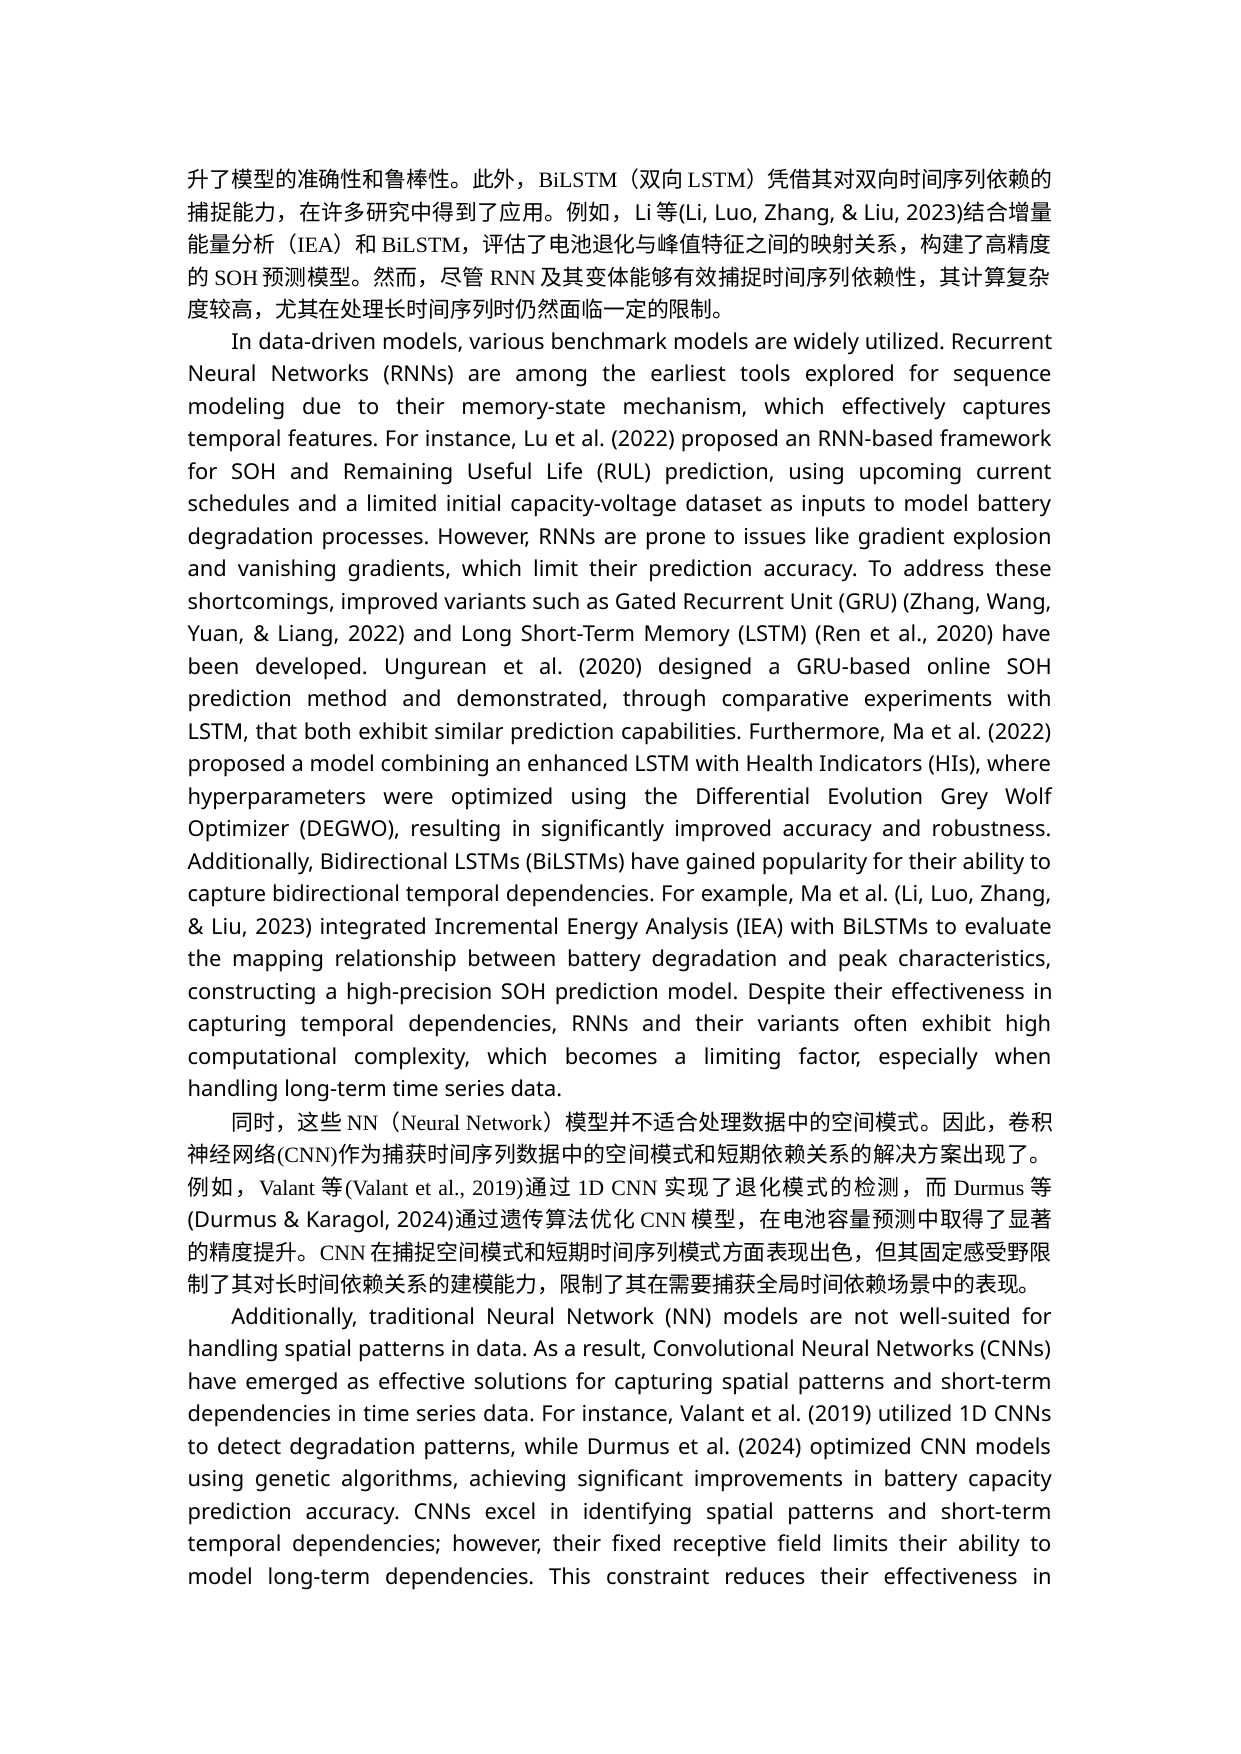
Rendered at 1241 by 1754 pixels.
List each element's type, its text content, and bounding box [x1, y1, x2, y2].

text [187, 1299, 1053, 1592]
text In data-driven models, various benchmark models are widely utilized. Recurrent Neural Networks (RNNs) are among the earliest tools explored for sequence modeling due to their memory-state mechanism, which effectively captures temporal features. For instance, Lu et al. (2022) proposed an RNN-based framework for SOH and Remaining Useful Life (RUL) prediction, using upcoming current schedules and a limited initial capacity-voltage dataset as inputs to model battery degradation processes. However, RNNs are prone to issues like gradient explosion and vanishing gradients, which limit their prediction accuracy. To address these shortcomings, improved variants such as Gated Recurrent Unit (GRU) (Zhang, Wang, Yuan, & Liang, 2022) and Long Short-Term Memory (LSTM) (Ren et al., 2020) have been developed. Ungurean et al. (2020) designed a GRU-based online SOH prediction method and demonstrated, through comparative experiments with LSTM, that both exhibit similar prediction capabilities. Furthermore, Ma et al. (2022) proposed a model combining an enhanced LSTM with Health Indicators (HIs), where hyperparameters were optimized using the Differential Evolution Grey Wolf Optimizer (DEGWO), resulting in significantly improved accuracy and robustness. Additionally, Bidirectional LSTMs (BiLSTMs) have gained popularity for their ability to capture bidirectional temporal dependencies. For example, Ma et al. (Li, Luo, Zhang, & Liu, 2023) integrated Incremental Energy Analysis (IEA) with BiLSTMs to evaluate the mapping relationship between battery degradation and peak characteristics, constructing a high-precision SOH prediction model. Despite their effectiveness in capturing temporal dependencies, RNNs and their variants often exhibit high computational complexity, which becomes a limiting factor, especially when handling long-term time series data. [187, 324, 1053, 1104]
text 同时，这些NN（Neural Network）模型并不适合处理数据中的空间模式。因此，卷积神经网络(CNN)作为捕获时间序列数据中的空间模式和短期依赖关系的解决方案出现了。例如，Valant等(Valant et al., 2019)通过1D CNN实现了退化模式的检测，而Durmus等(Durmus & Karagol, 2024)通过遗传算法优化CNN模型，在电池容量预测中取得了显著的精度提升。CNN在捕捉空间模式和短期时间序列模式方面表现出色，但其固定感受野限制了其对长时间依赖关系的建模能力，限制了其在需要捕获全局时间依赖场景中的表现。 [187, 1104, 1053, 1299]
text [187, 162, 1053, 324]
